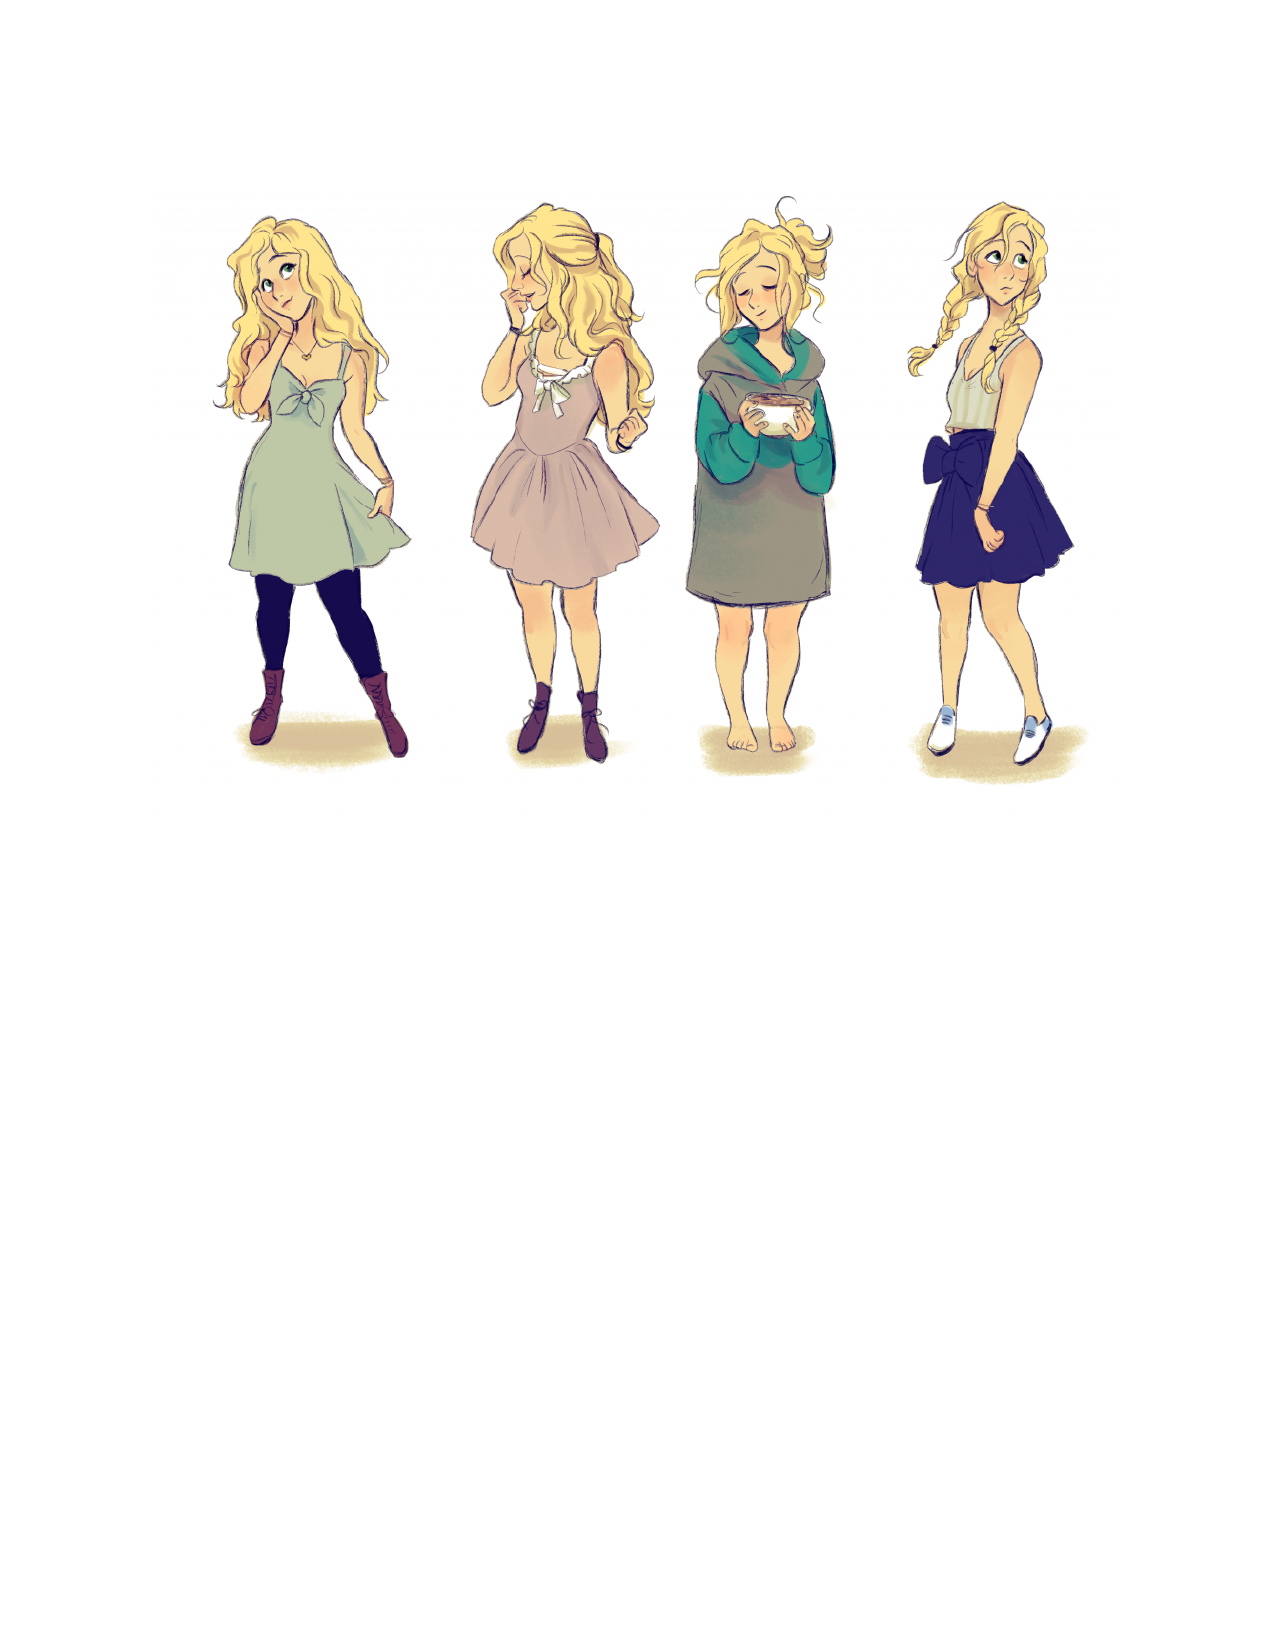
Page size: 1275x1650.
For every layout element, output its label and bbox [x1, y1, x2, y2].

picture [150, 150, 1125, 821]
